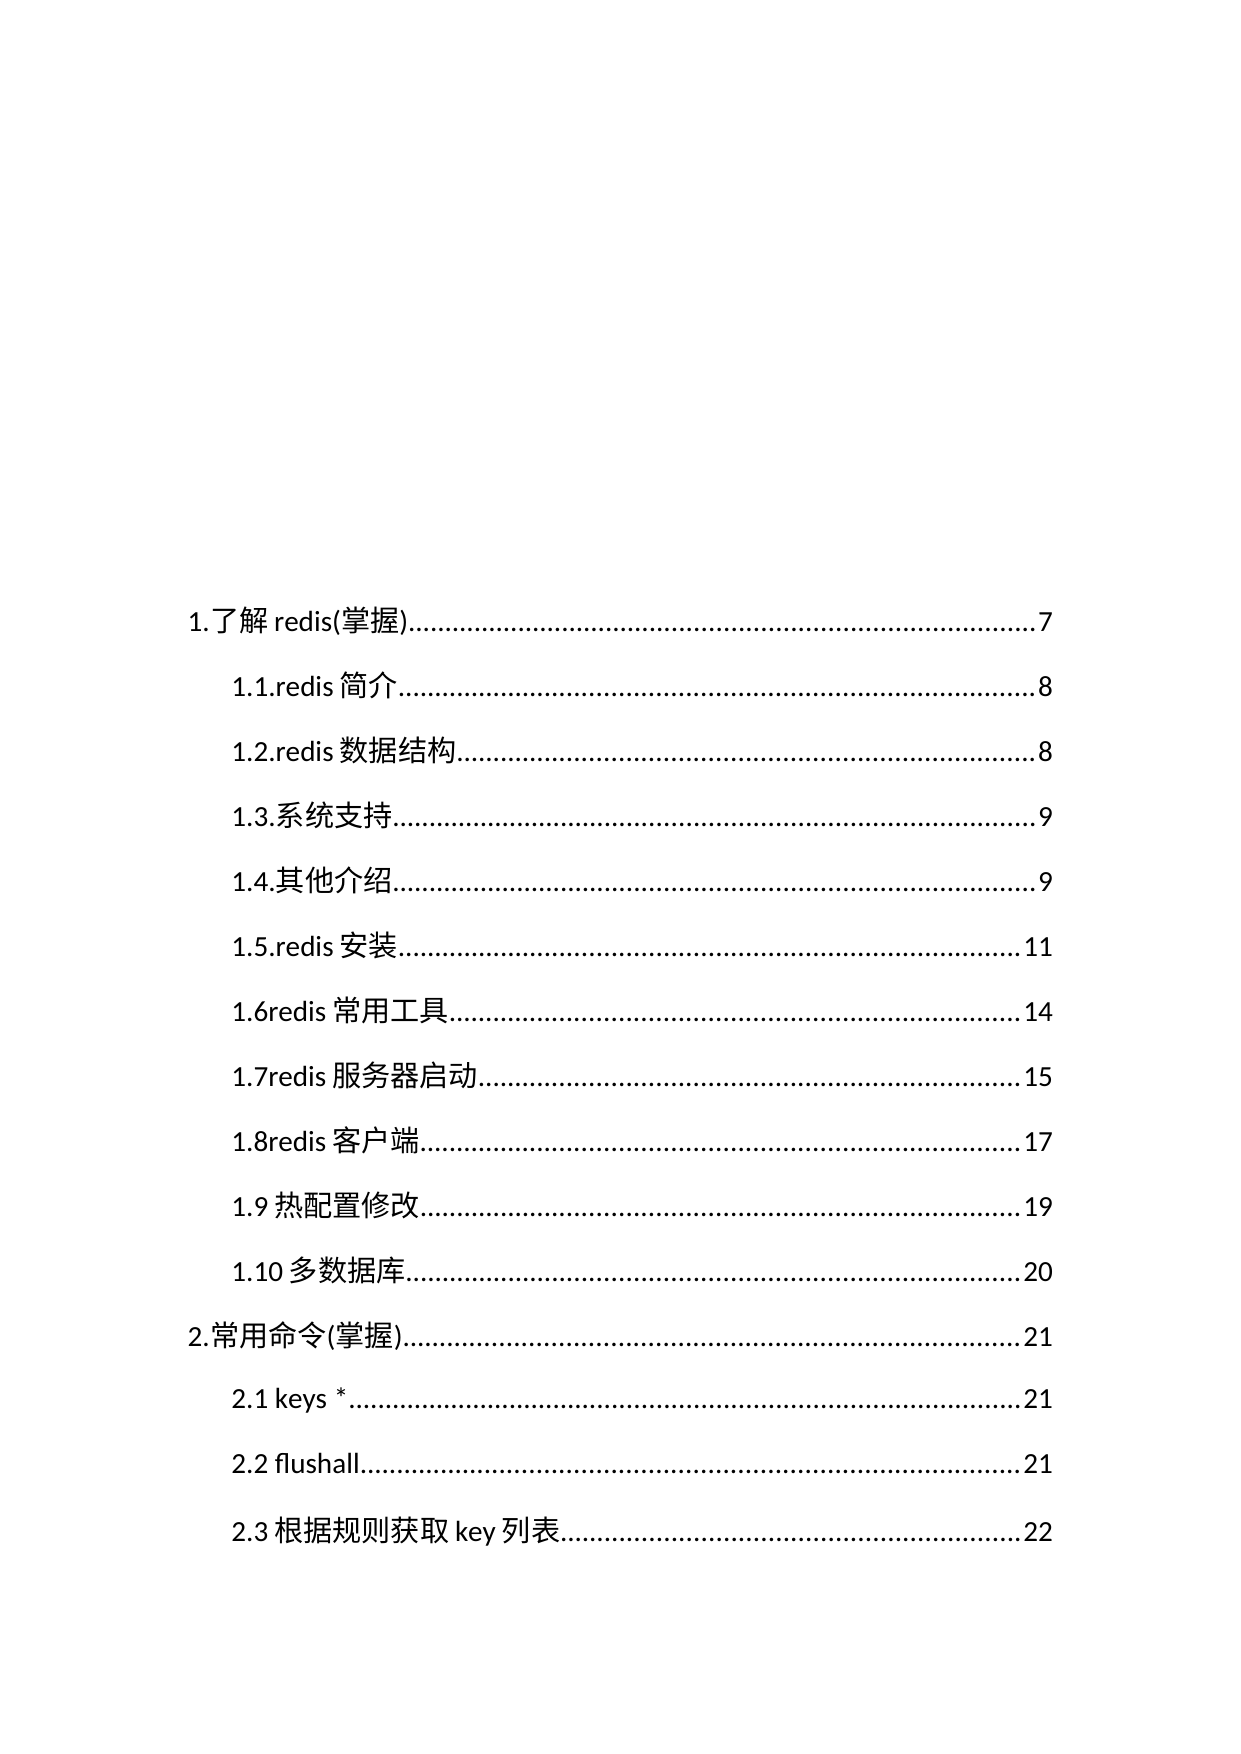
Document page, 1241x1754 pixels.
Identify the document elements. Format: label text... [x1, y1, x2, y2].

text 2.3根据规则获取key列表 22 [231, 1496, 1053, 1561]
text 1.8redis客户端 17 [231, 1106, 1053, 1171]
text 1.5.redis安装 11 [231, 911, 1053, 976]
text 1.1.redis简介 8 [231, 651, 1053, 716]
text 1.4.其他介绍 9 [231, 846, 1053, 911]
text 1.了解redis(掌握) 7 [187, 586, 1053, 651]
text 1.2.redis数据结构 8 [231, 716, 1053, 781]
text 2.2 flushall 21 [231, 1431, 1053, 1496]
text 1.7redis服务器启动 15 [231, 1041, 1053, 1106]
text 1.10多数据库 20 [231, 1236, 1053, 1301]
text 2.1 keys * 21 [231, 1366, 1053, 1431]
text 2.常用命令(掌握) 21 [187, 1301, 1053, 1366]
text 1.3.系统支持 9 [231, 781, 1053, 846]
text 1.6redis常用工具 14 [231, 976, 1053, 1041]
text 1.9热配置修改 19 [231, 1171, 1053, 1236]
